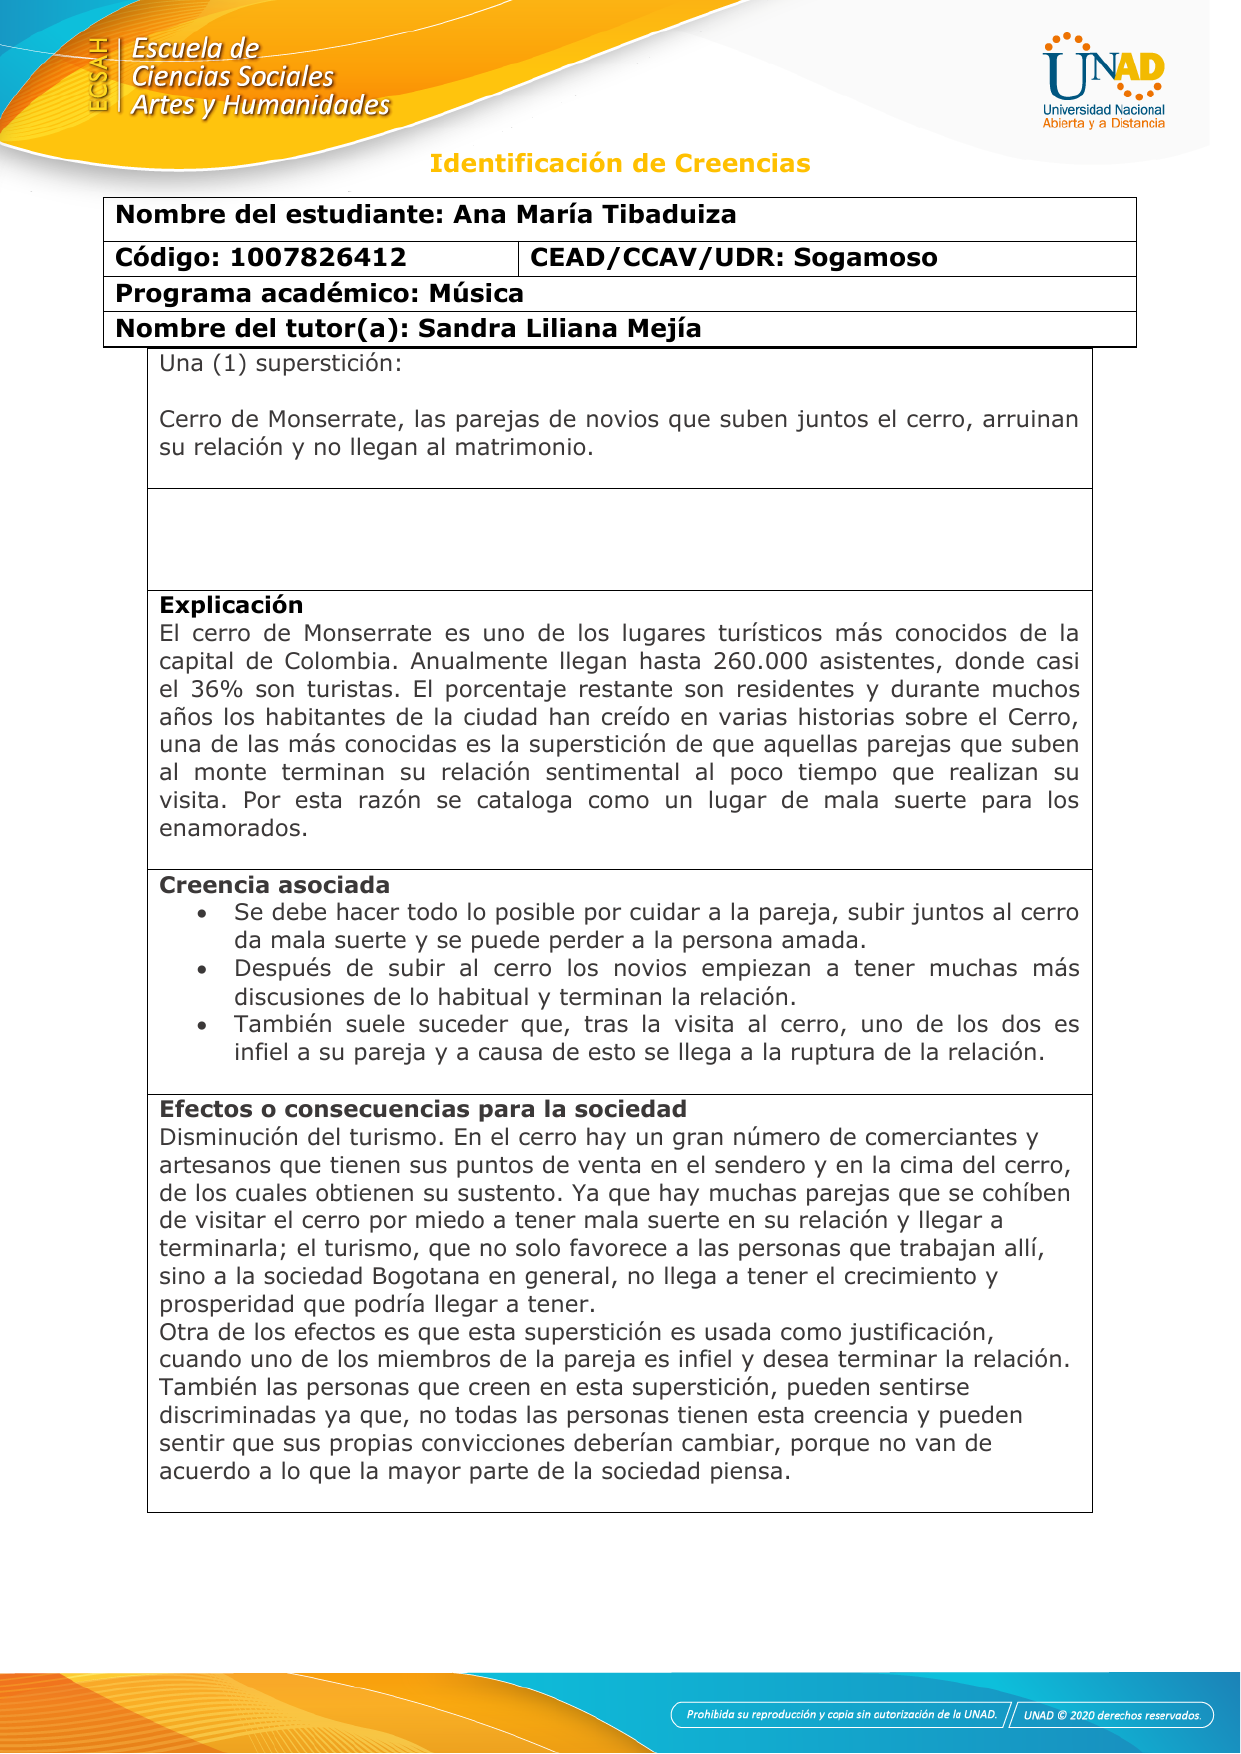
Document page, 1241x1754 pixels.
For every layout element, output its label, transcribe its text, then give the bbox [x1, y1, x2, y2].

table_cell Nombre del tutor(a): Sandra Liliana Mejía [104, 312, 1136, 346]
table_header Una (1) superstición: Cerro de Monserrate, las parejas de novios que suben juntos el cerro, arruinan su relación y no llegan al matrimonio. [148, 349, 1092, 488]
table_cell CEAD/CCAV/UDR: Sogamoso [519, 242, 1136, 276]
text Identificación de Creencias [148, 148, 1092, 178]
picture [0, 1623, 1241, 1753]
table_cell Creencia asociada Se debe hacer todo lo posible por cuidar a la pareja, subir juntos al cerro da mala suerte y se puede perder a la persona amada. Después de subir al cerro los novios empiezan a tener muchas más discusiones de lo habitual y terminan la relación. También suele suceder que, tras la visita al cerro, uno de los dos es infiel a su pareja y a causa de esto se llega a la ruptura de la relación. [148, 870, 1092, 1093]
table_cell Efectos o consecuencias para la sociedad Disminución del turismo. En el cerro hay un gran número de comerciantes y artesanos que tienen sus puntos de venta en el sendero y en la cima del cerro, de los cuales obtienen su sustento. Ya que hay muchas parejas que se cohíben de visitar el cerro por miedo a tener mala suerte en su relación y llegar a terminarla; el turismo, que no solo favorece a las personas que trabajan allí, sino a la sociedad Bogotana en general, no llega a tener el crecimiento y prosperidad que podría llegar a tener. Otra de los efectos es que esta superstición es usada como justificación, cuando uno de los miembros de la pareja es infiel y desea terminar la relación. También las personas que creen en esta superstición, pueden sentirse discriminadas ya que, no todas las personas tienen esta creencia y pueden sentir que sus propias convicciones deberían cambiar, porque no van de acuerdo a lo que la mayor parte de la sociedad piensa. [148, 1095, 1092, 1512]
picture [0, 0, 1210, 223]
table_cell Programa académico: Música [104, 277, 1136, 311]
table_header Nombre del estudiante: Ana María Tibaduiza [104, 198, 1136, 241]
table_cell Código: 1007826412 [104, 242, 518, 276]
table_cell [148, 489, 1092, 590]
table_cell Explicación El cerro de Monserrate es uno de los lugares turísticos más conocidos de la capital de Colombia. Anualmente llegan hasta 260.000 asistentes, donde casi el 36% son turistas. El porcentaje restante son residentes y durante muchos años los habitantes de la ciudad han creído en varias historias sobre el Cerro, una de las más conocidas es la superstición de que aquellas parejas que suben al monte terminan su relación sentimental al poco tiempo que realizan su visita. Por esta razón se cataloga como un lugar de mala suerte para los enamorados. [148, 591, 1092, 869]
